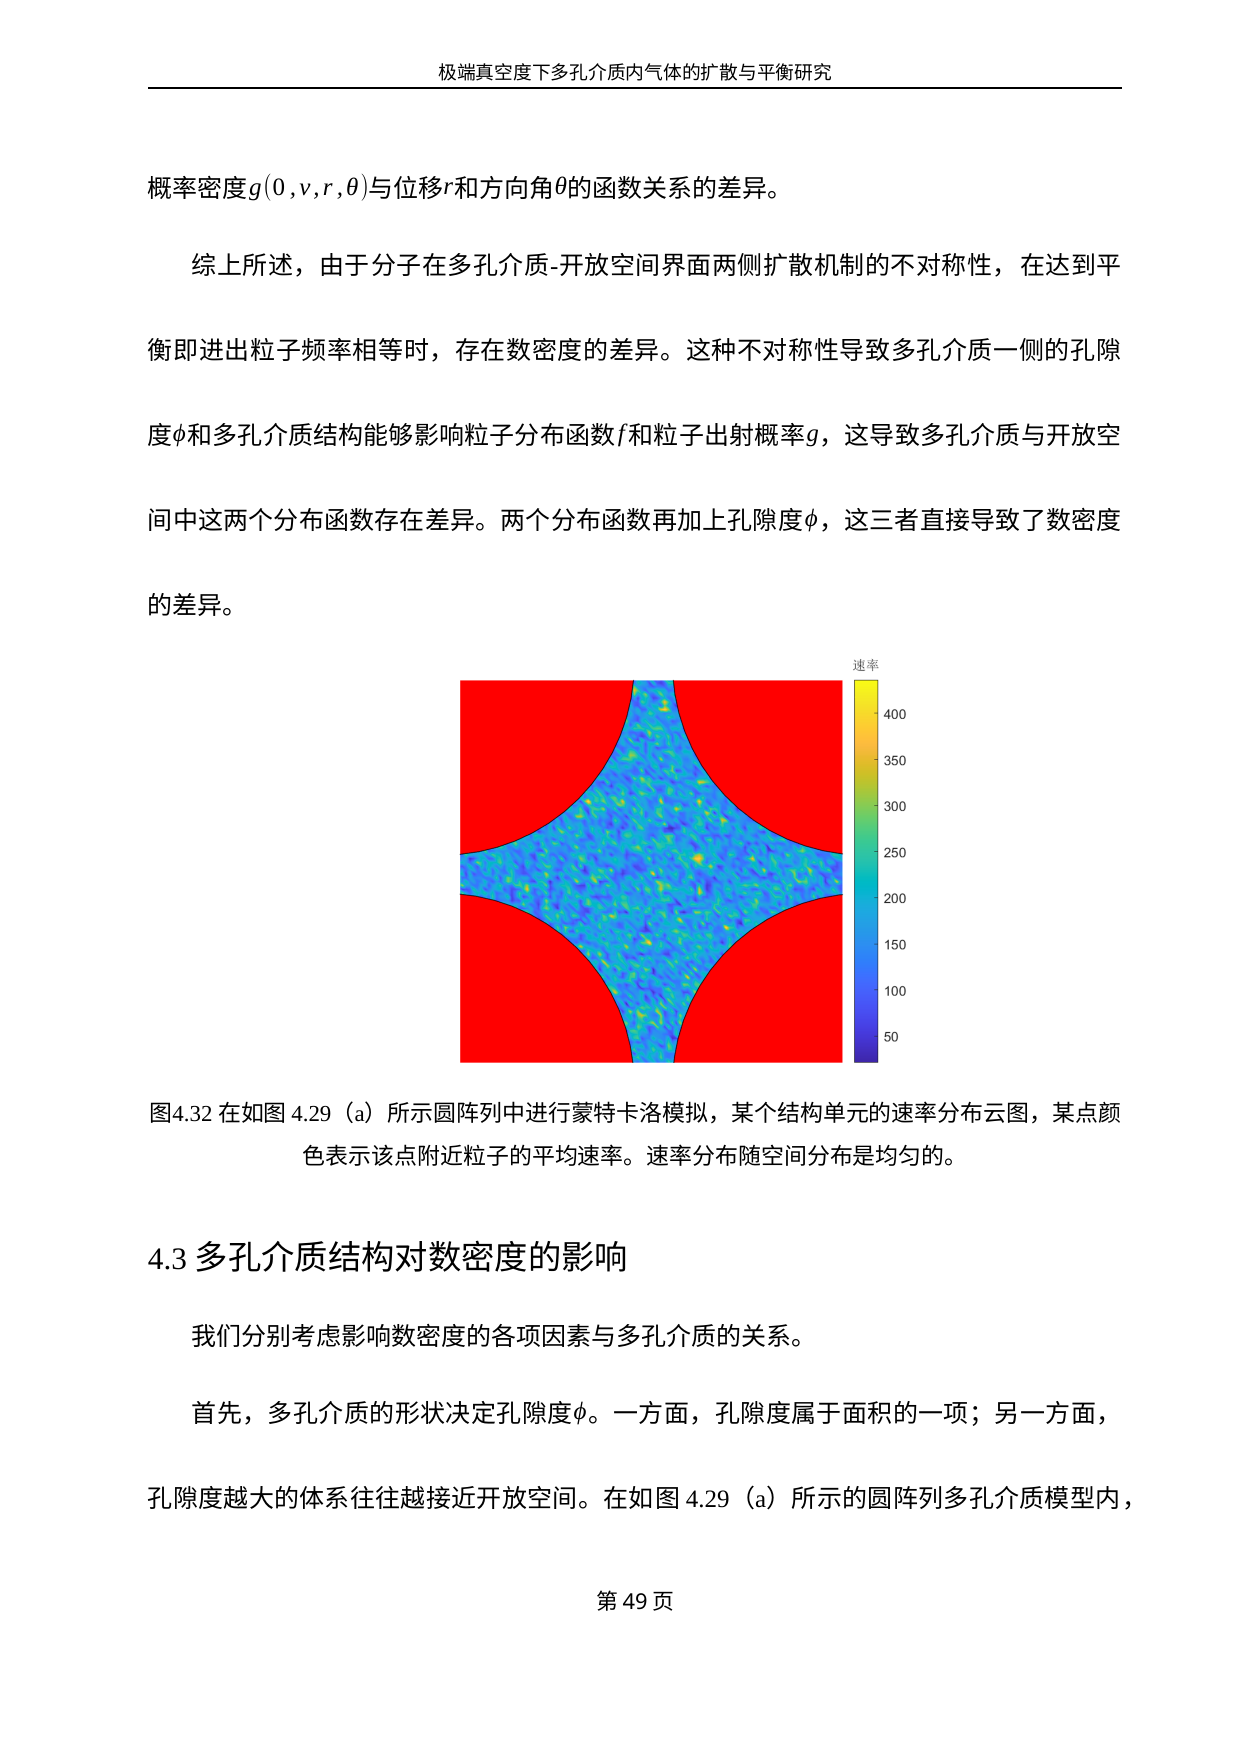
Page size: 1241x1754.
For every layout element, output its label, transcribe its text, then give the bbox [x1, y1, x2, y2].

text 综上所述，由于分子在多孔介质-开放空间界面两侧扩散机制的不对称性，在达到平衡即进出粒子频率相等时，存在数密度的差异。这种不对称性导致多孔介质一侧的孔隙度和多孔介质结构能够影响粒子分布函数和粒子出射概率，这导致多孔介质与开放空间中这两个分布函数存在差异。两个分布函数再加上孔隙度，这三者直接导致了数密度的差异。 [148, 230, 1122, 637]
subtitle 多孔介质结构对数密度的影响 [148, 1221, 1122, 1288]
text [148, 1377, 1122, 1530]
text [148, 153, 1122, 221]
text 我们分别考虑影响数密度的各项因素与多孔介质的关系。 [148, 1301, 1122, 1368]
picture [404, 646, 909, 1063]
